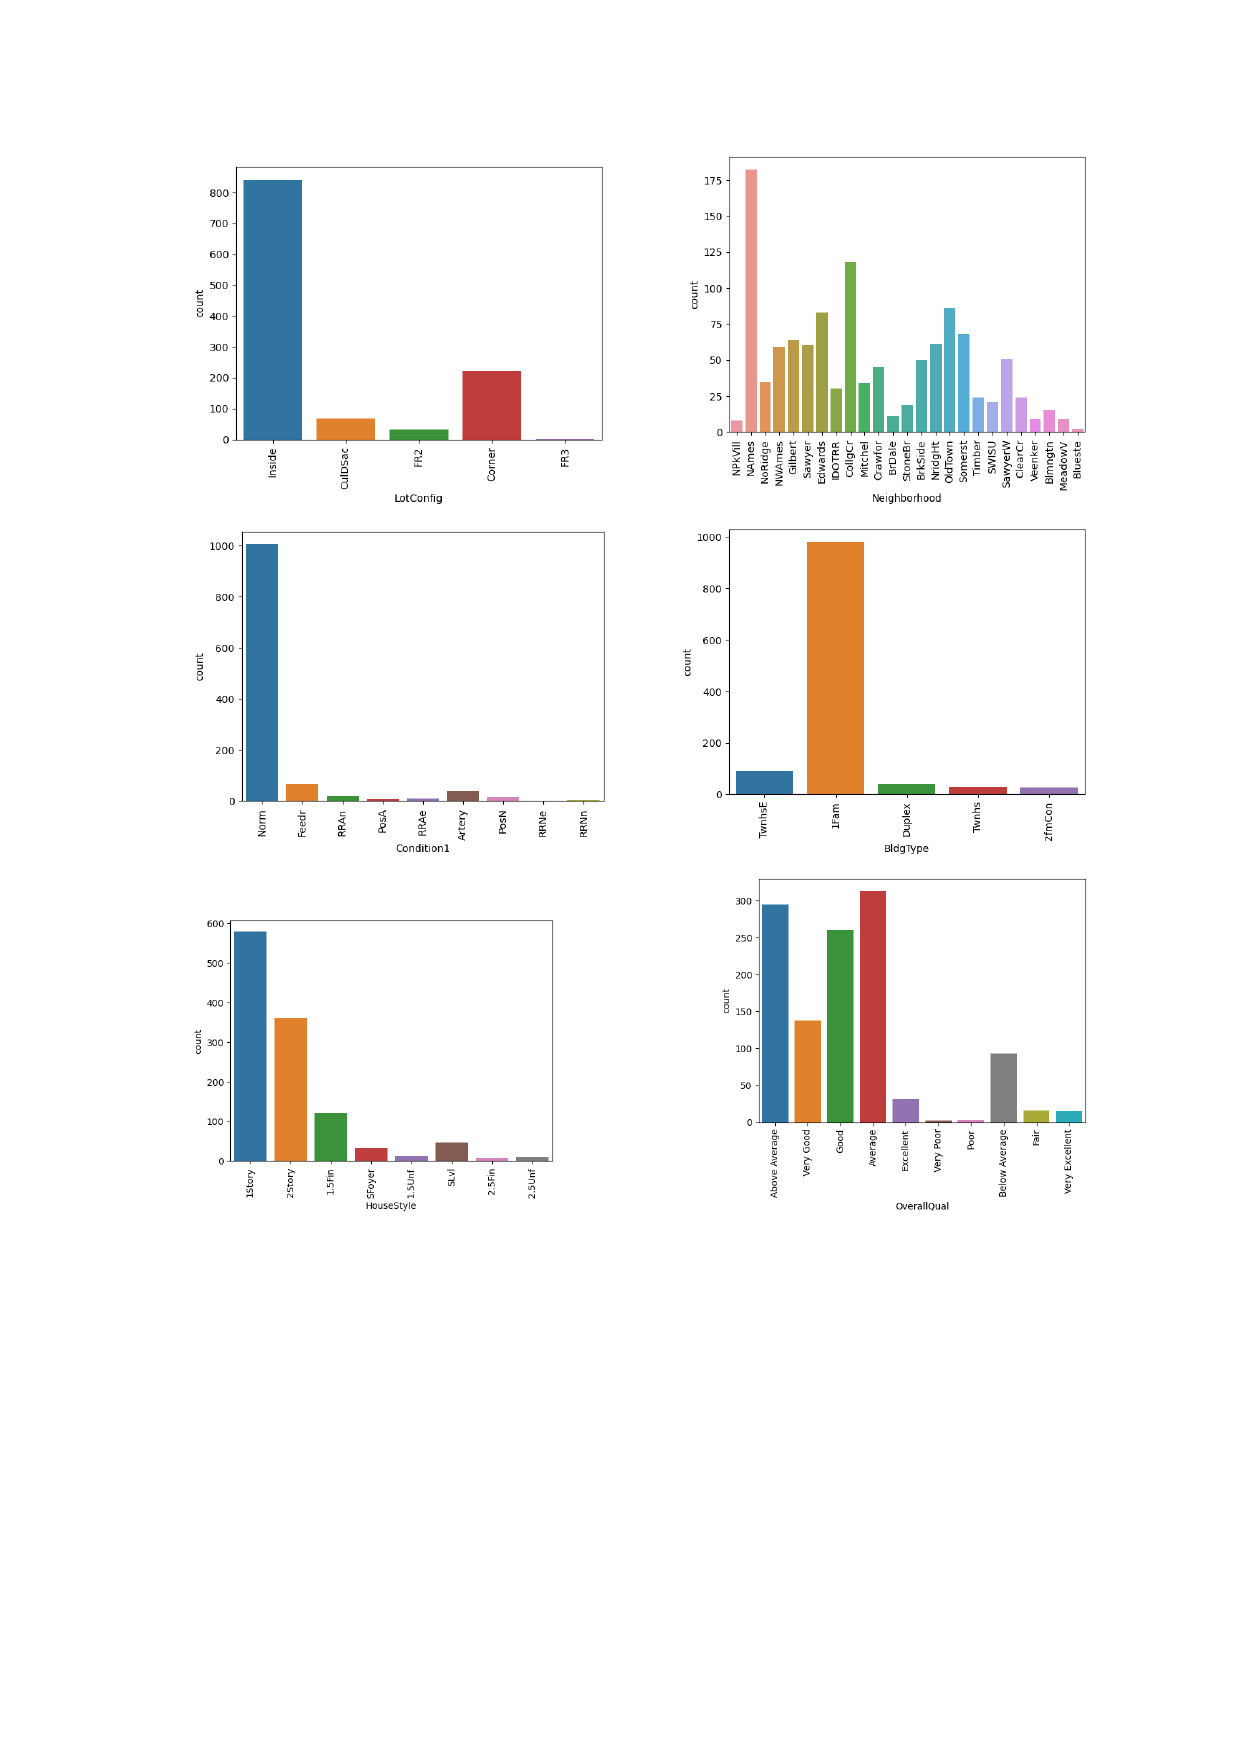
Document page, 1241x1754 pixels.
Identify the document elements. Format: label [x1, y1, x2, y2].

picture [715, 872, 1091, 1217]
picture [675, 522, 1091, 861]
picture [187, 525, 609, 861]
picture [187, 913, 558, 1217]
picture [682, 150, 1091, 511]
picture [187, 160, 608, 511]
